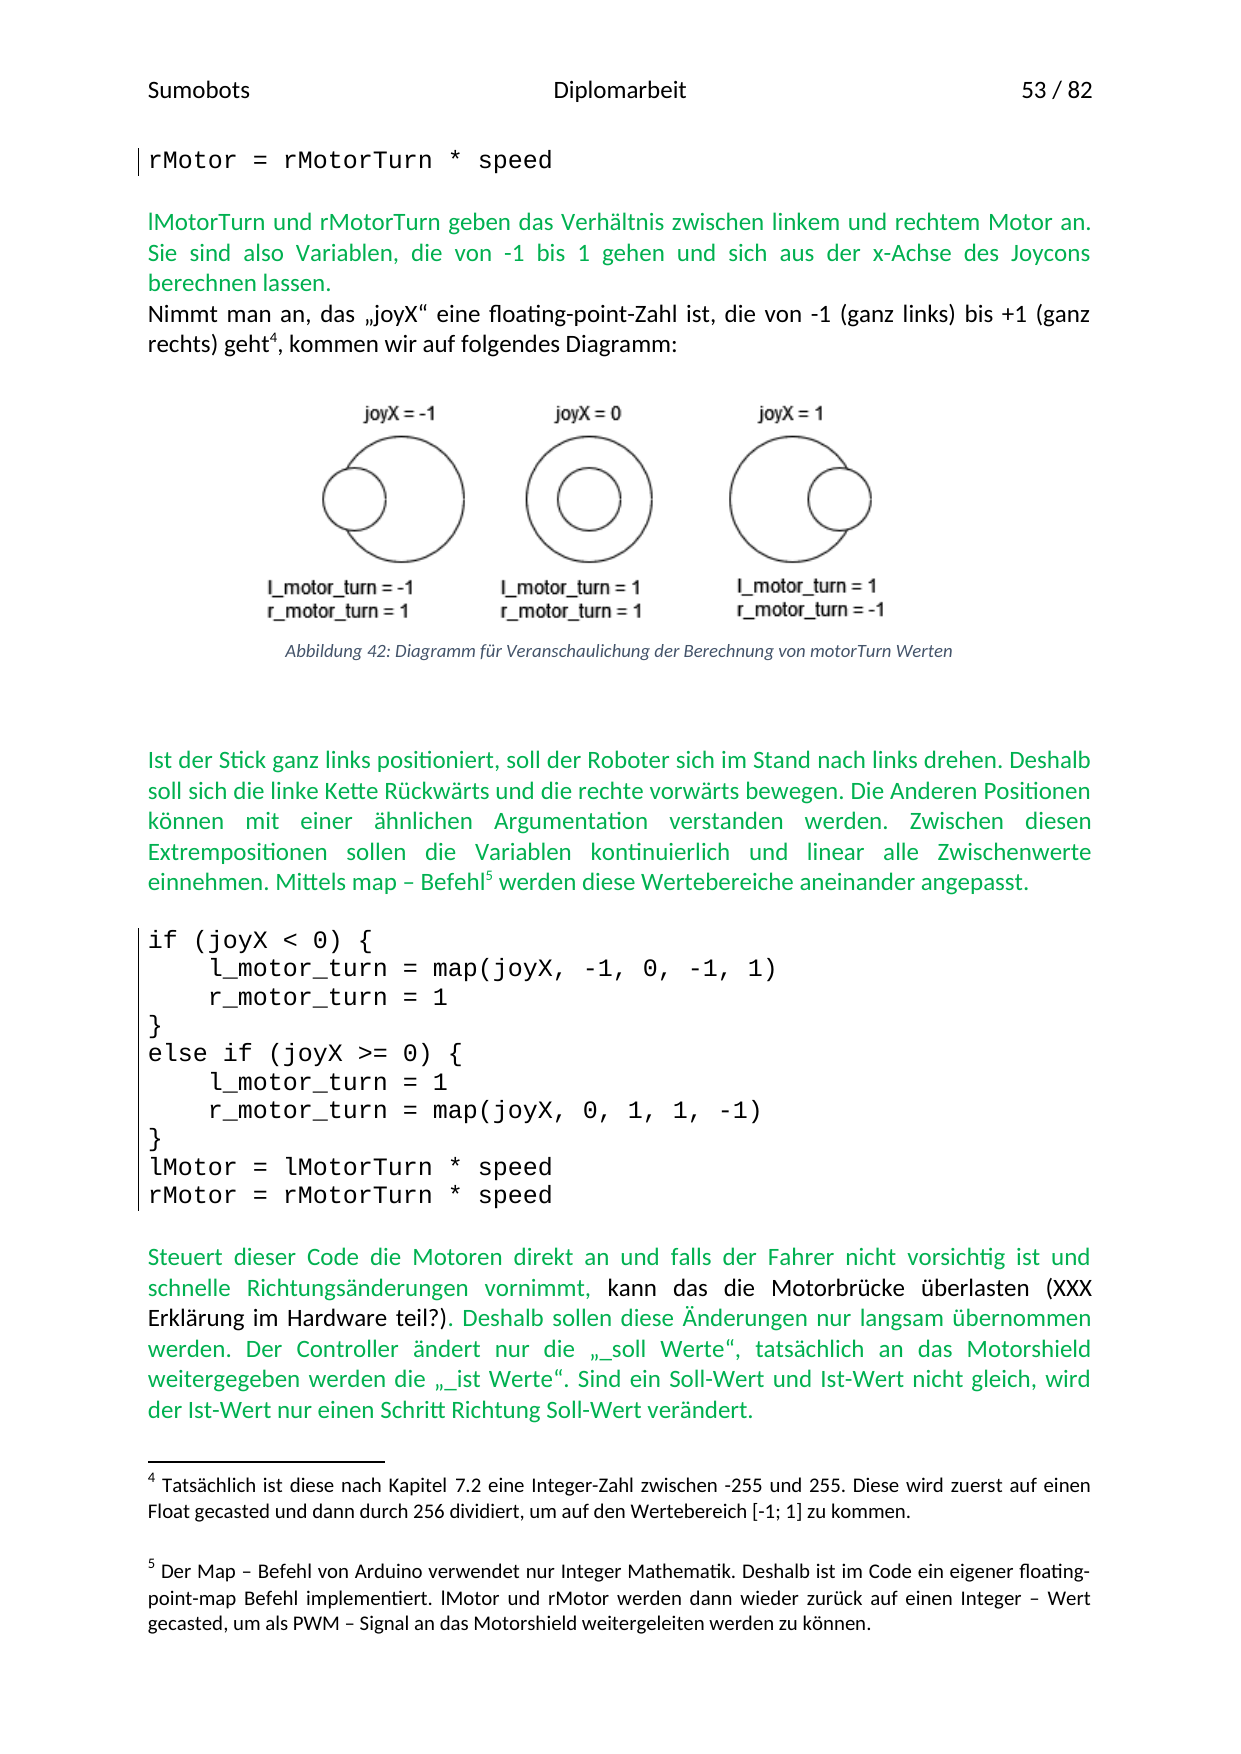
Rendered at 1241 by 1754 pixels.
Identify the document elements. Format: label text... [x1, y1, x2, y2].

text if (joyX < 0) { [148, 927, 1093, 956]
text lMotorTurn und rMotorTurn geben das Verhältnis zwischen linkem und rechtem Motor an. Sie sind also Variablen, die von -1 bis 1 gehen und sich aus der x-Achse des Joycons berechnen lassen. [148, 206, 1093, 298]
text rMotor = rMotorTurn * speed [148, 148, 1093, 176]
text Steuert dieser Code die Motoren direkt an und falls der Fahrer nicht vorsichtig ist und schnelle Richtungsänderungen vornimmt, kann das die Motorbrücke überlasten (XXX Erklärung im Hardware teil?). Deshalb sollen diese Änderungen nur langsam übernommen werden. Der Controller ändert nur die „_soll Werte“, tatsächlich an das Motorshield weitergegeben werden die „_ist Werte“. Sind ein Soll-Wert und Ist-Wert nicht gleich, wird der Ist-Wert nur einen Schritt Richtung Soll-Wert verändert. [148, 1241, 1093, 1424]
text } [148, 1126, 1093, 1154]
text Nimmt man an, das „joyX“ eine floating-point-Zahl ist, die von -1 (ganz links) bis +1 (ganz rechts) geht, kommen wir auf folgendes Diagramm: [148, 298, 1093, 359]
text rMotor = rMotorTurn * speed [148, 1182, 1093, 1211]
text lMotor = lMotorTurn * speed [148, 1154, 1093, 1182]
text l_motor_turn = 1 [148, 1069, 1093, 1097]
text Ist der Stick ganz links positioniert, soll der Roboter sich im Stand nach links drehen. Deshalb soll sich die linke Kette Rückwärts und die rechte vorwärts bewegen. Die Anderen Positionen können mit einer ähnlichen Argumentation verstanden werden. Zwischen diesen Extrempositionen sollen die Variablen kontinuierlich und linear alle Zwischenwerte einnehmen. Mittels map – Befehl werden diese Wertebereiche aneinander angepasst. [148, 744, 1093, 897]
text else if (joyX >= 0) { [148, 1041, 1093, 1069]
text Abbildung 42: Diagramm für Veranschaulichung der Berechnung von motorTurn Werten [148, 639, 1093, 662]
picture [260, 389, 980, 640]
text r_motor_turn = map(joyX, 0, 1, 1, -1) [148, 1097, 1093, 1126]
text l_motor_turn = map(joyX, -1, 0, -1, 1) [148, 956, 1093, 984]
text r_motor_turn = 1 [148, 984, 1093, 1012]
text } [148, 1012, 1093, 1041]
